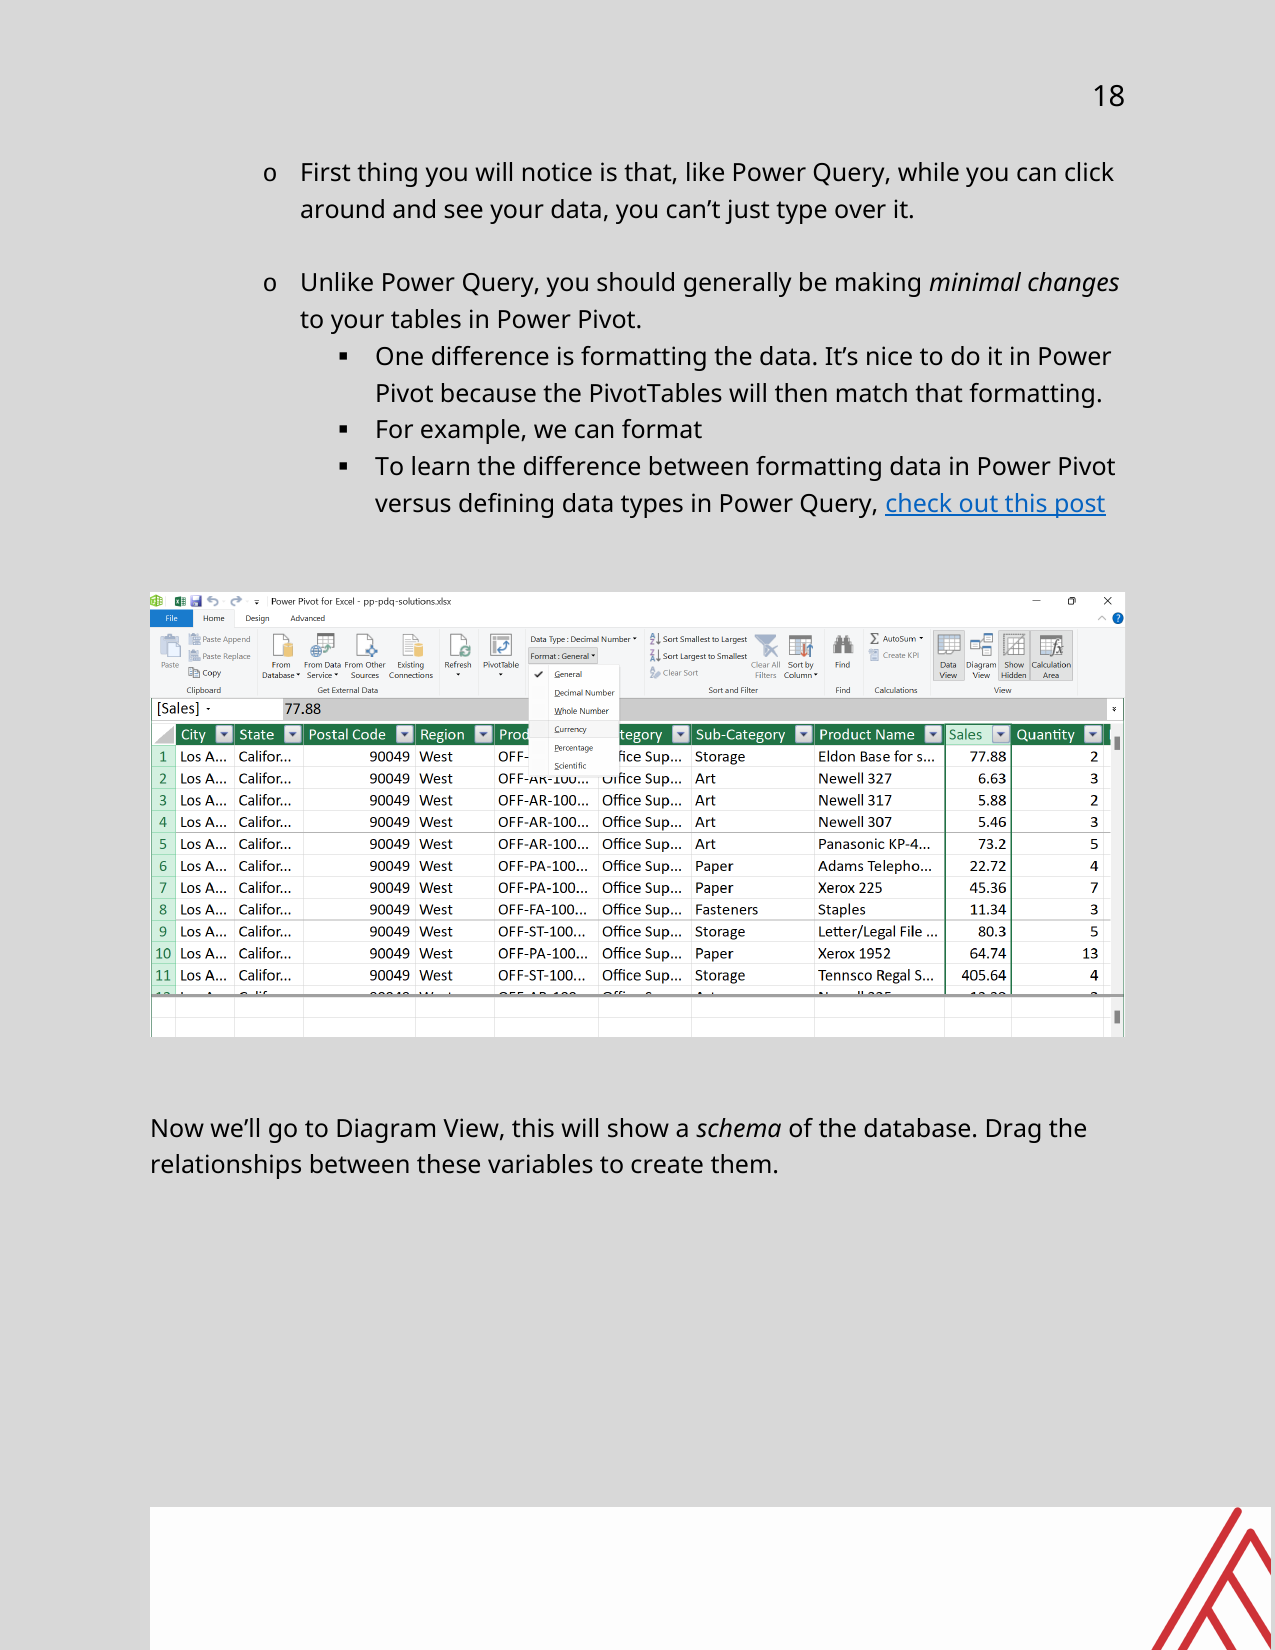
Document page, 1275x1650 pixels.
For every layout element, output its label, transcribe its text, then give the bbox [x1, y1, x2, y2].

list Unlike Power Query, you should generally be making minimal changes to your tables in Power Pivot. [262, 265, 1125, 336]
list To learn the difference between formatting data in Power Pivot versus defining data types in Power Query, check out this post [337, 449, 1125, 520]
text Now we’ll go to Diagram View, this will show a schema of the database. Drag the relationships between these variables to create them. [150, 1110, 1125, 1181]
list First thing you will notice is that, like Power Query, while you can click around and see your data, you can’t just type over it. [262, 154, 1125, 262]
list One difference is formatting the data. It’s nice to do it in Power Pivot because the PivotTables will then match that formatting. [337, 339, 1125, 409]
picture [150, 592, 1125, 1037]
list For example, we can format [337, 412, 1125, 446]
picture [150, 1507, 1271, 1650]
